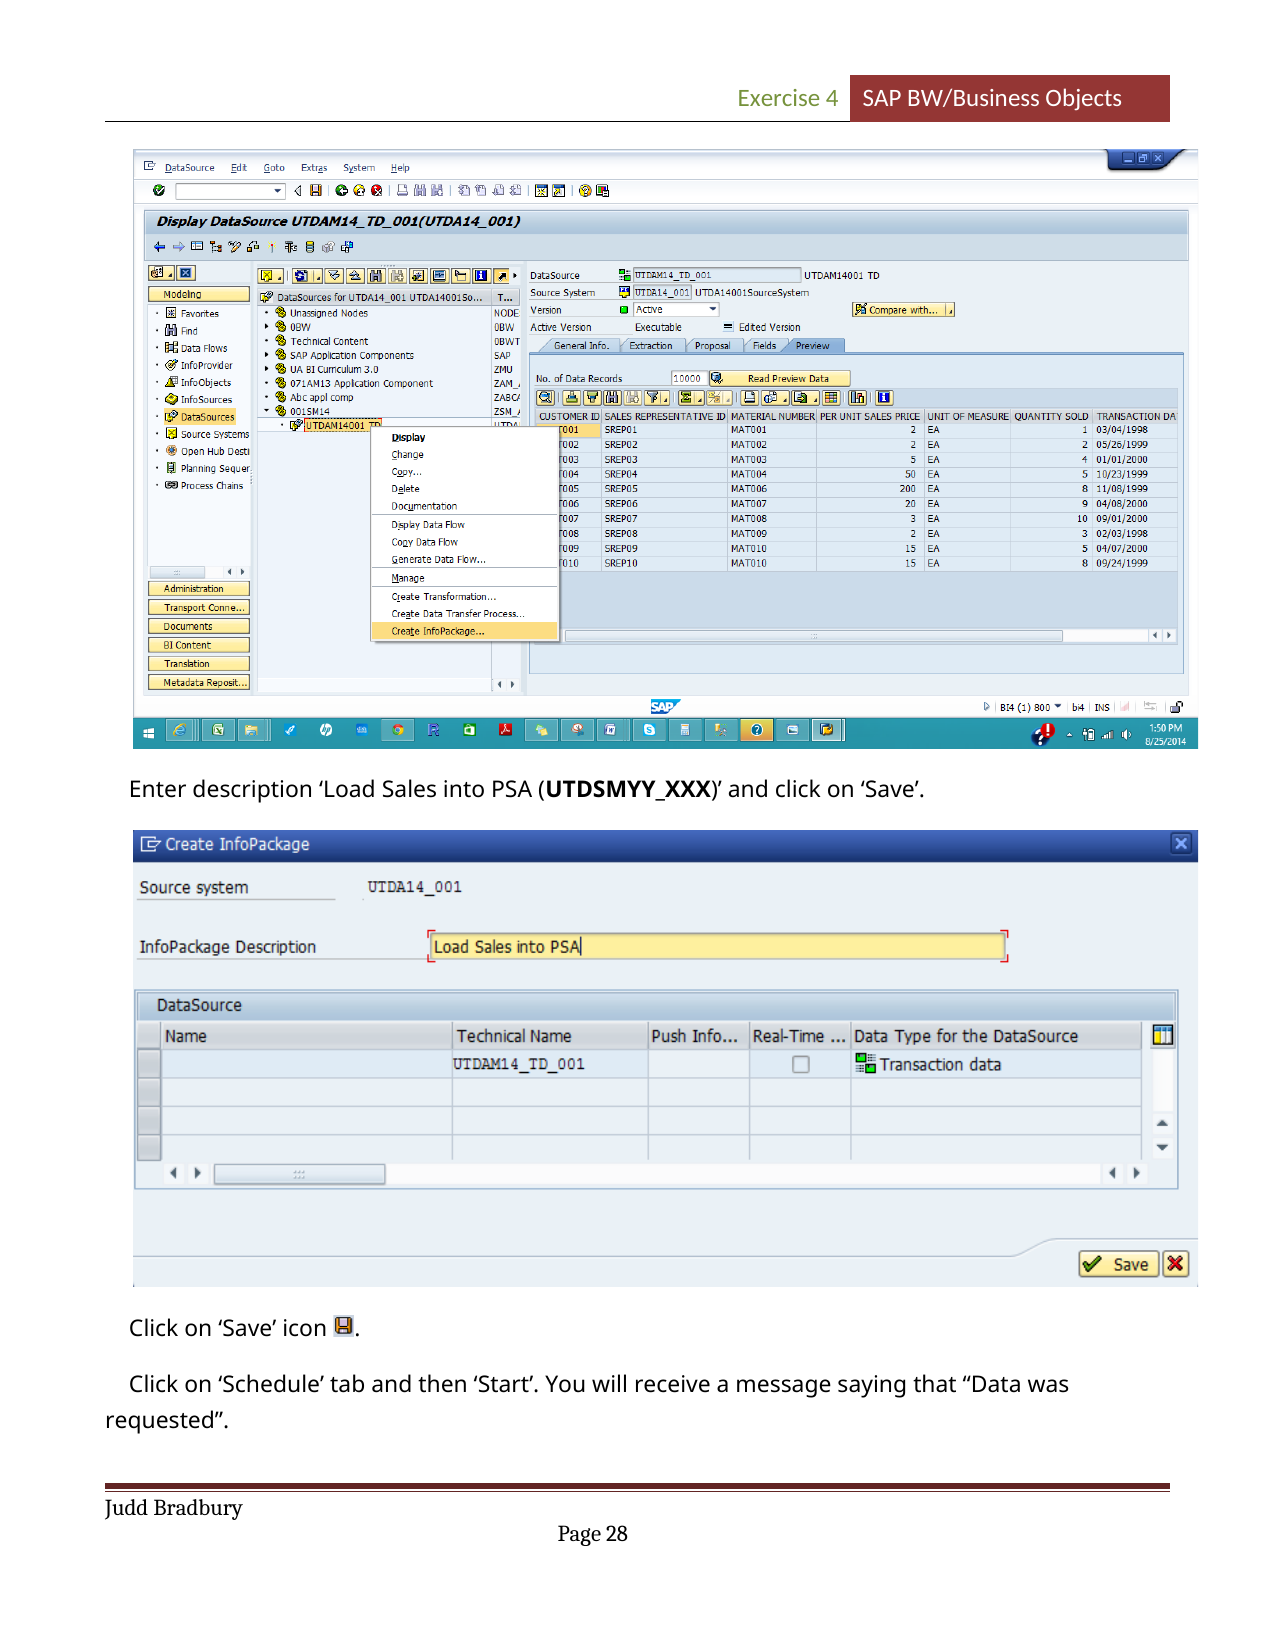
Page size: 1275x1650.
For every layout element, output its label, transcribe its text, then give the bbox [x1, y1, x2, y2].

text Click on ‘Schedule’ tab and then ‘Start’. You will receive a message saying that “Data was requested”. [105, 1368, 1170, 1436]
picture [133, 830, 1199, 1287]
text Click on ‘Save’ icon . [105, 1312, 1170, 1343]
picture [333, 1315, 354, 1337]
picture [133, 149, 1199, 749]
text Enter description ‘Load Sales into PSA (UTDSMYY_XXX)’ and click on ‘Save’. [105, 773, 1170, 804]
